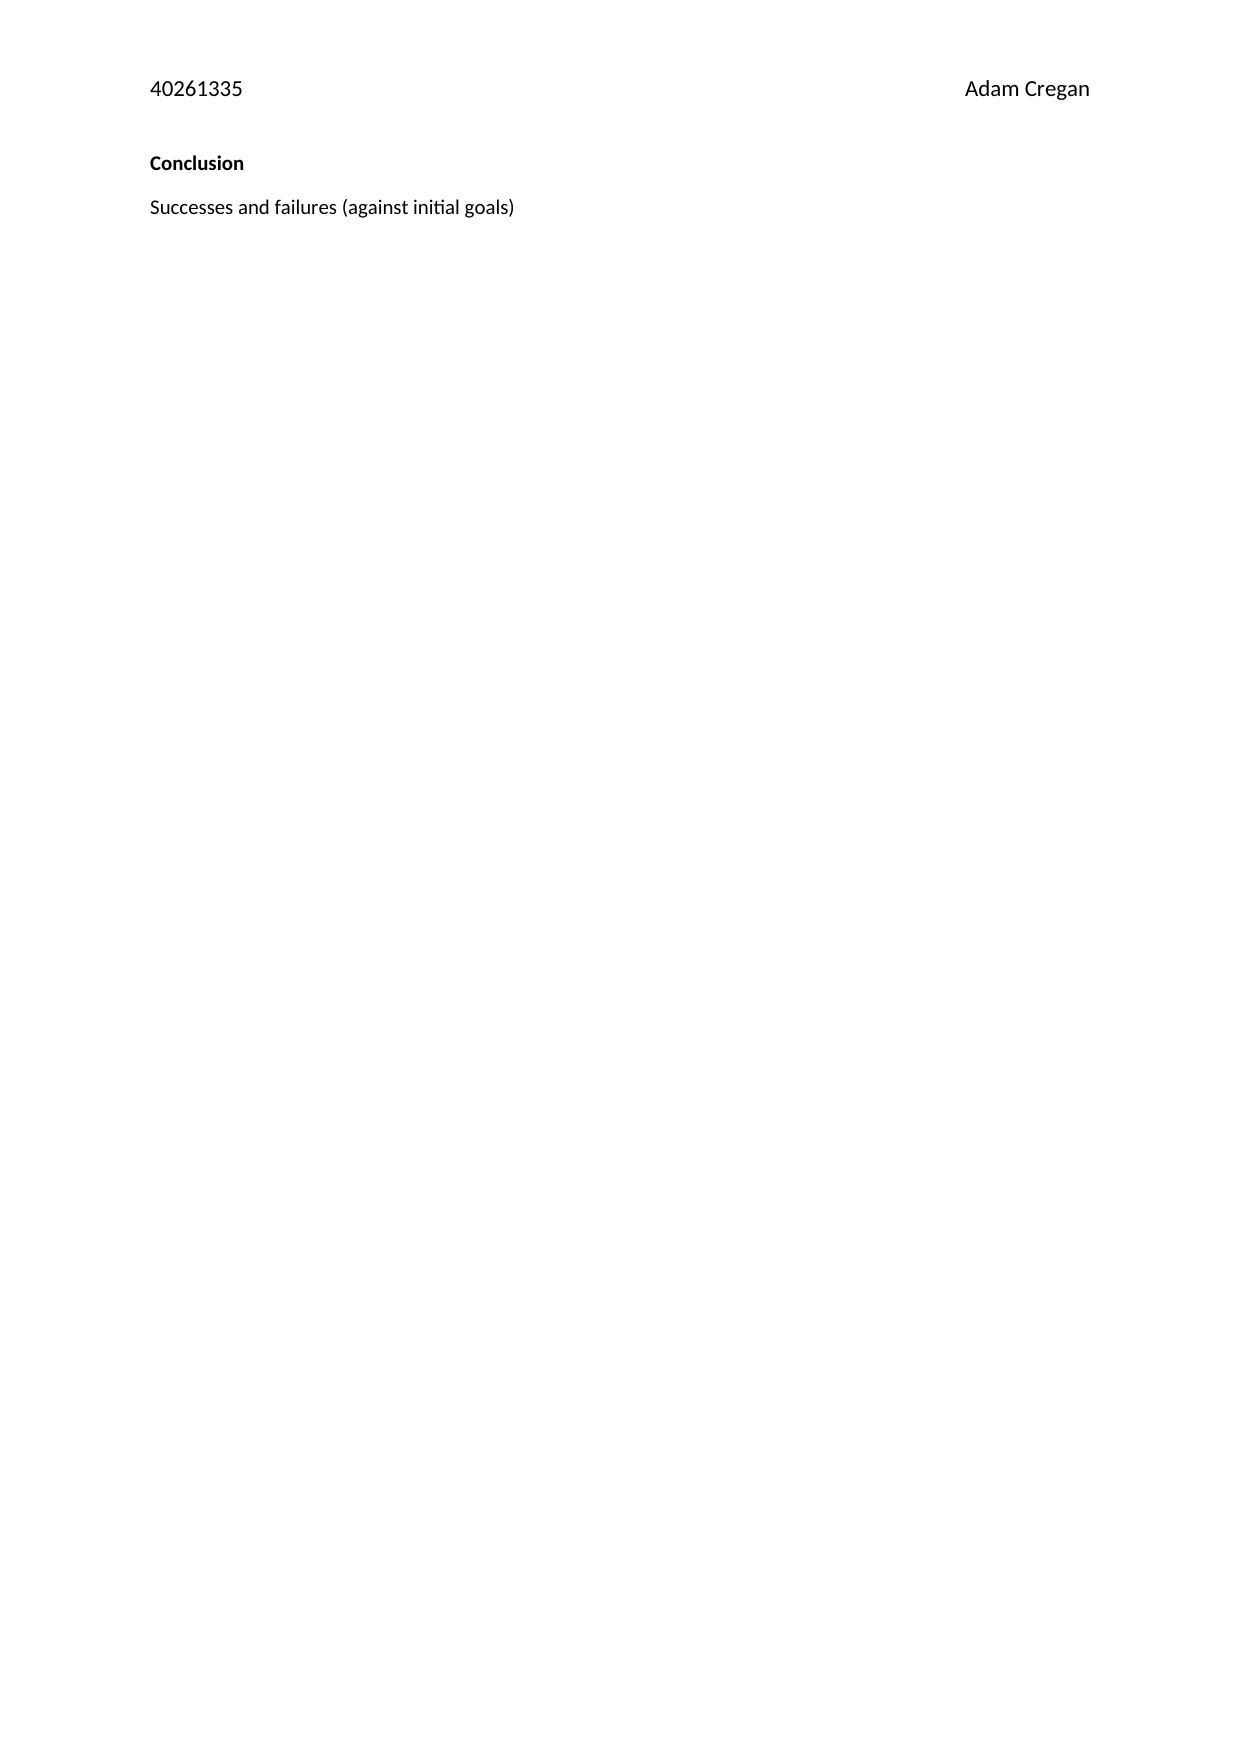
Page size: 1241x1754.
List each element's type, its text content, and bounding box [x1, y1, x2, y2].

text Conclusion [150, 150, 1090, 175]
text Successes and failures (against initial goals) [150, 194, 1090, 219]
